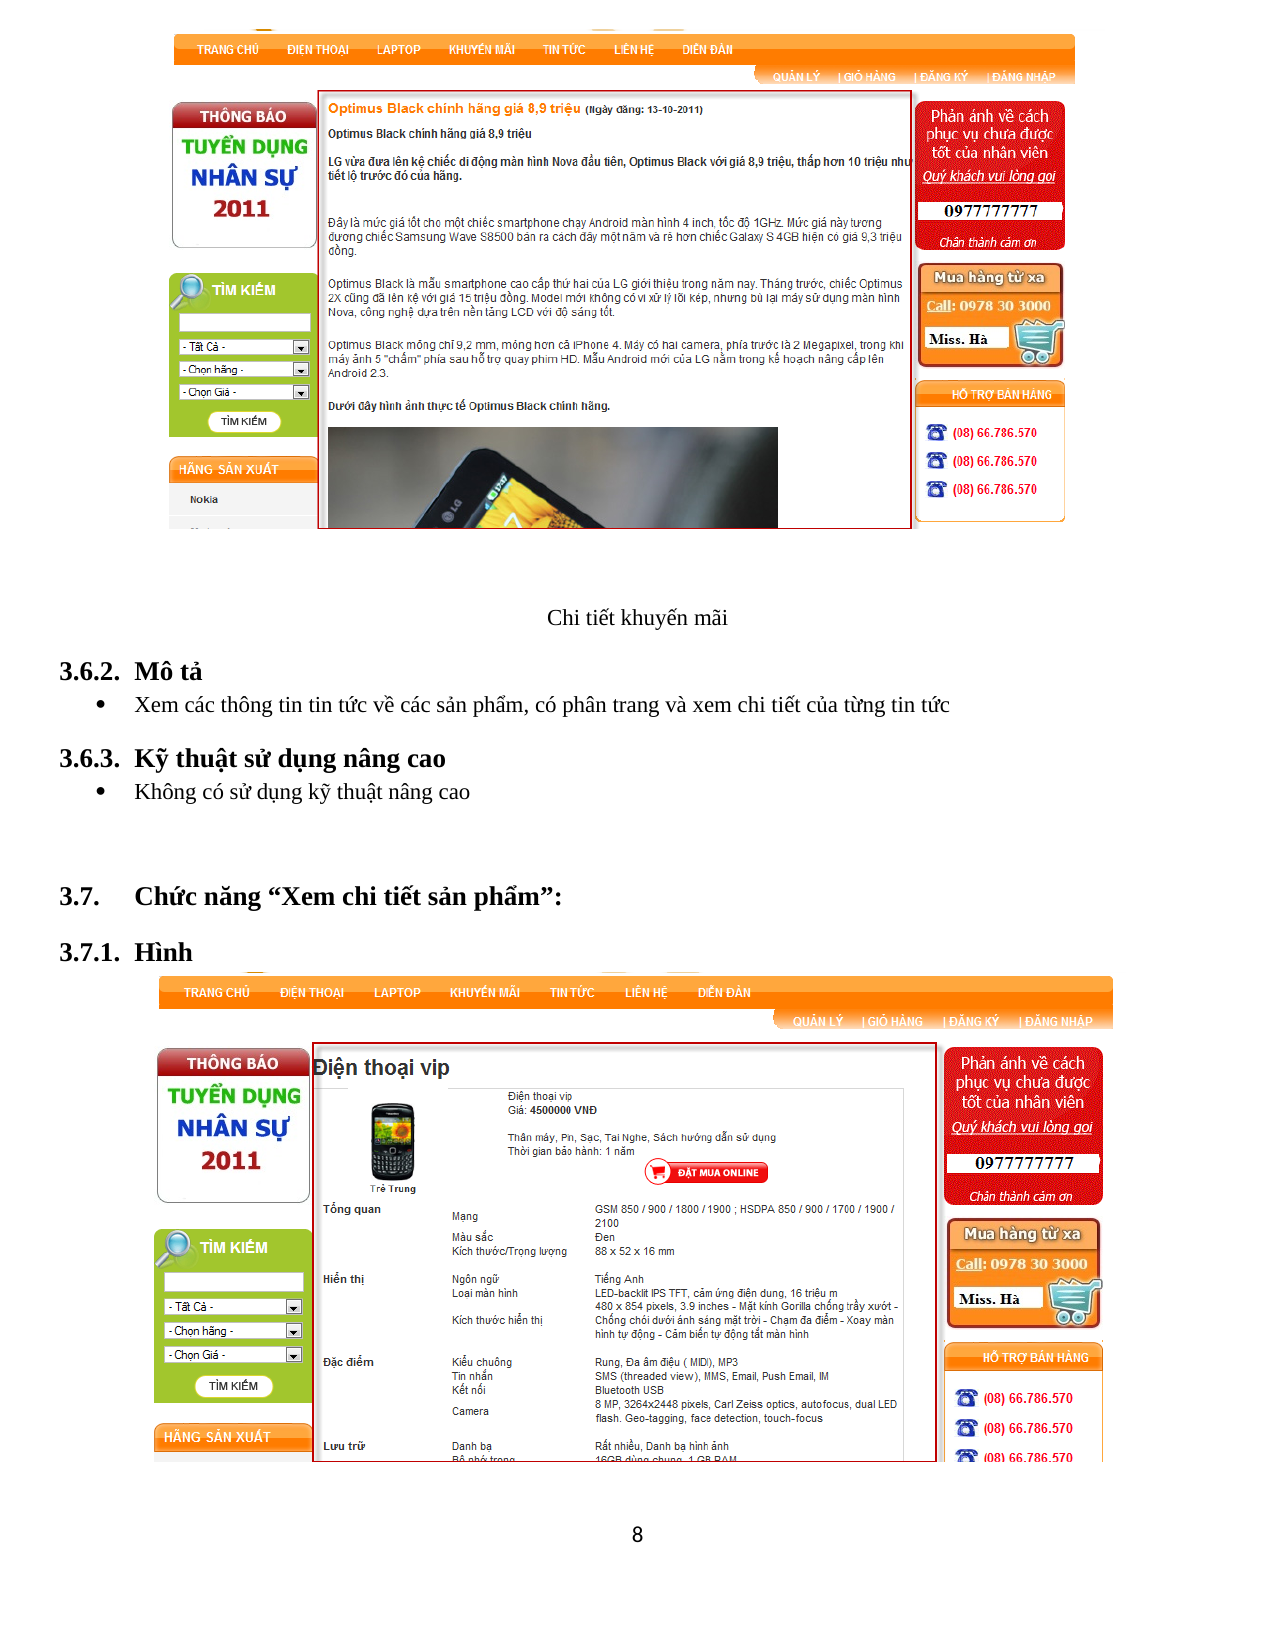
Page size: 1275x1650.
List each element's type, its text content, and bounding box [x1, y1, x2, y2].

picture [150, 972, 1126, 1462]
picture [150, 29, 1125, 529]
subtitle Chức năng “Xem chi tiết sản phẩm”: [59, 880, 1216, 911]
subtitle Mô tả [59, 655, 1216, 687]
list Xem các thông tin tin tức về các sản phẩm, có phân trang và xem chi tiết của từng tin tức [97, 691, 1216, 717]
subtitle Hình [59, 937, 1216, 968]
list Không có sử dụng kỹ thuật nâng cao [97, 778, 1216, 804]
text Chi tiết khuyến mãi [59, 604, 1216, 631]
subtitle Kỹ thuật sử dụng nâng cao [59, 742, 1216, 773]
